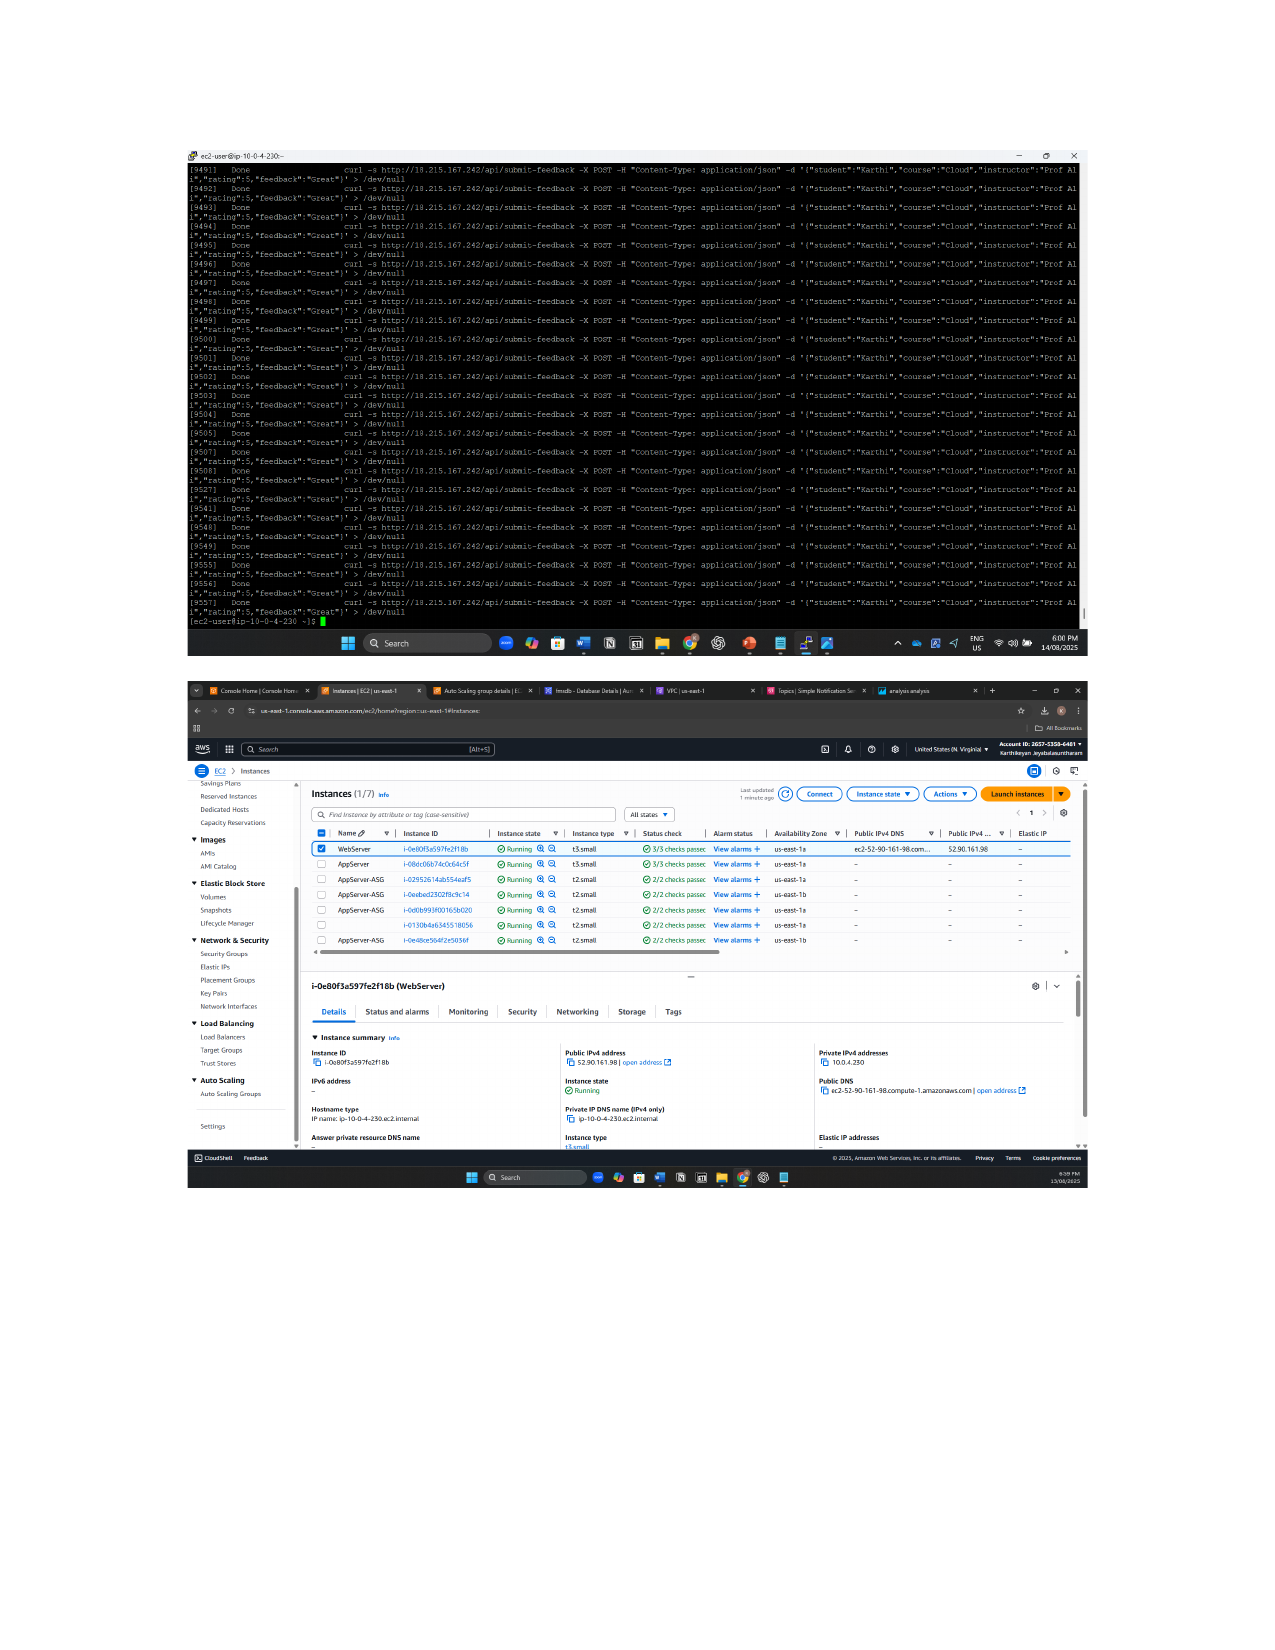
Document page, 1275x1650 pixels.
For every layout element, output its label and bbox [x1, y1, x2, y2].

picture [187, 681, 1088, 1188]
picture [187, 150, 1088, 656]
